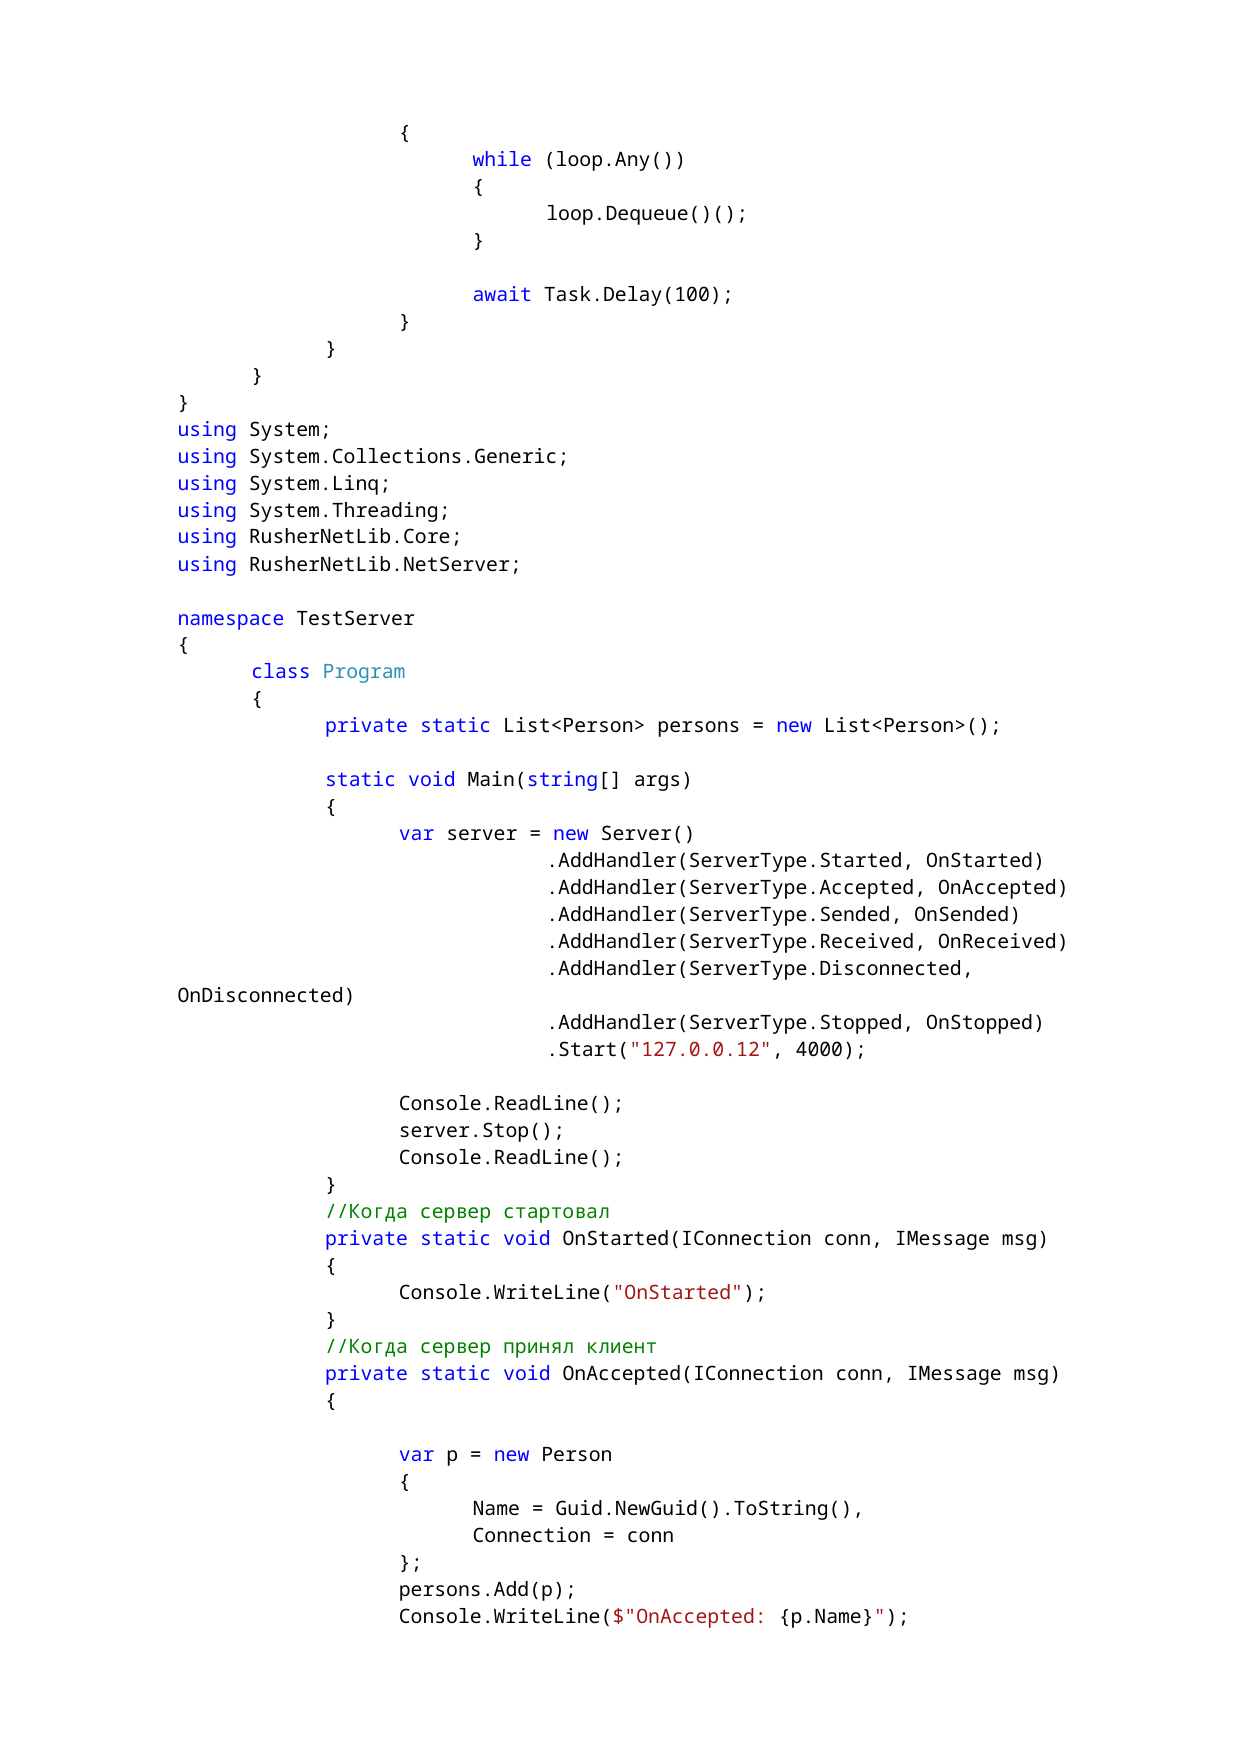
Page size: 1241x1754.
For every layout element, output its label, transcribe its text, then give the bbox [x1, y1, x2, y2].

text .AddHandler(ServerType.Sended, OnSended) [177, 901, 1152, 927]
text { [177, 685, 1152, 712]
text Connection = conn [177, 1521, 1152, 1548]
text } [177, 334, 1152, 361]
text .AddHandler(ServerType.Accepted, OnAccepted) [177, 873, 1152, 901]
text Console.ReadLine(); [177, 1143, 1152, 1170]
text Console.WriteLine("OnStarted"); [177, 1278, 1152, 1305]
text persons.Add(p); [177, 1575, 1152, 1602]
text } [177, 388, 1152, 415]
text using RusherNetLib.Core; [177, 523, 1152, 550]
text private static void OnAccepted(IConnection conn, IMessage msg) [177, 1359, 1152, 1386]
text .AddHandler(ServerType.Disconnected, OnDisconnected) [177, 954, 1152, 1008]
text using RusherNetLib.NetServer; [177, 550, 1152, 577]
text private static List<Person> persons = new List<Person>(); [177, 712, 1152, 739]
text var server = new Server() [177, 819, 1152, 847]
text }; [177, 1548, 1152, 1575]
text } [177, 1305, 1152, 1332]
text var p = new Person [177, 1440, 1152, 1467]
text using System.Collections.Generic; [177, 442, 1152, 469]
text } [177, 361, 1152, 388]
text { [177, 118, 1152, 145]
text server.Stop(); [177, 1116, 1152, 1143]
text .Start("127.0.0.12", 4000); [177, 1035, 1152, 1062]
text while (loop.Any()) [177, 145, 1152, 172]
text .AddHandler(ServerType.Received, OnReceived) [177, 927, 1152, 954]
text } [177, 226, 1152, 253]
text Console.ReadLine(); [177, 1089, 1152, 1116]
text using System.Threading; [177, 496, 1152, 523]
text { [177, 1386, 1152, 1413]
text .AddHandler(ServerType.Stopped, OnStopped) [177, 1008, 1152, 1035]
text { [177, 631, 1152, 658]
text class Program [177, 658, 1152, 685]
text { [177, 793, 1152, 819]
text static void Main(string[] args) [177, 766, 1152, 793]
text } [177, 1170, 1152, 1197]
text { [177, 172, 1152, 199]
text } [177, 307, 1152, 334]
text //Когда сервер стартовал [177, 1197, 1152, 1224]
text //Когда сервер принял клиент [177, 1332, 1152, 1359]
text namespace TestServer [177, 604, 1152, 631]
text .AddHandler(ServerType.Started, OnStarted) [177, 847, 1152, 873]
text Name = Guid.NewGuid().ToString(), [177, 1494, 1152, 1521]
text loop.Dequeue()(); [177, 199, 1152, 226]
text await Task.Delay(100); [177, 280, 1152, 307]
text using System; [177, 415, 1152, 442]
text { [177, 1251, 1152, 1278]
text private static void OnStarted(IConnection conn, IMessage msg) [177, 1224, 1152, 1251]
text { [177, 1467, 1152, 1494]
text using System.Linq; [177, 469, 1152, 496]
text Console.WriteLine($"OnAccepted: {p.Name}"); [177, 1602, 1152, 1629]
